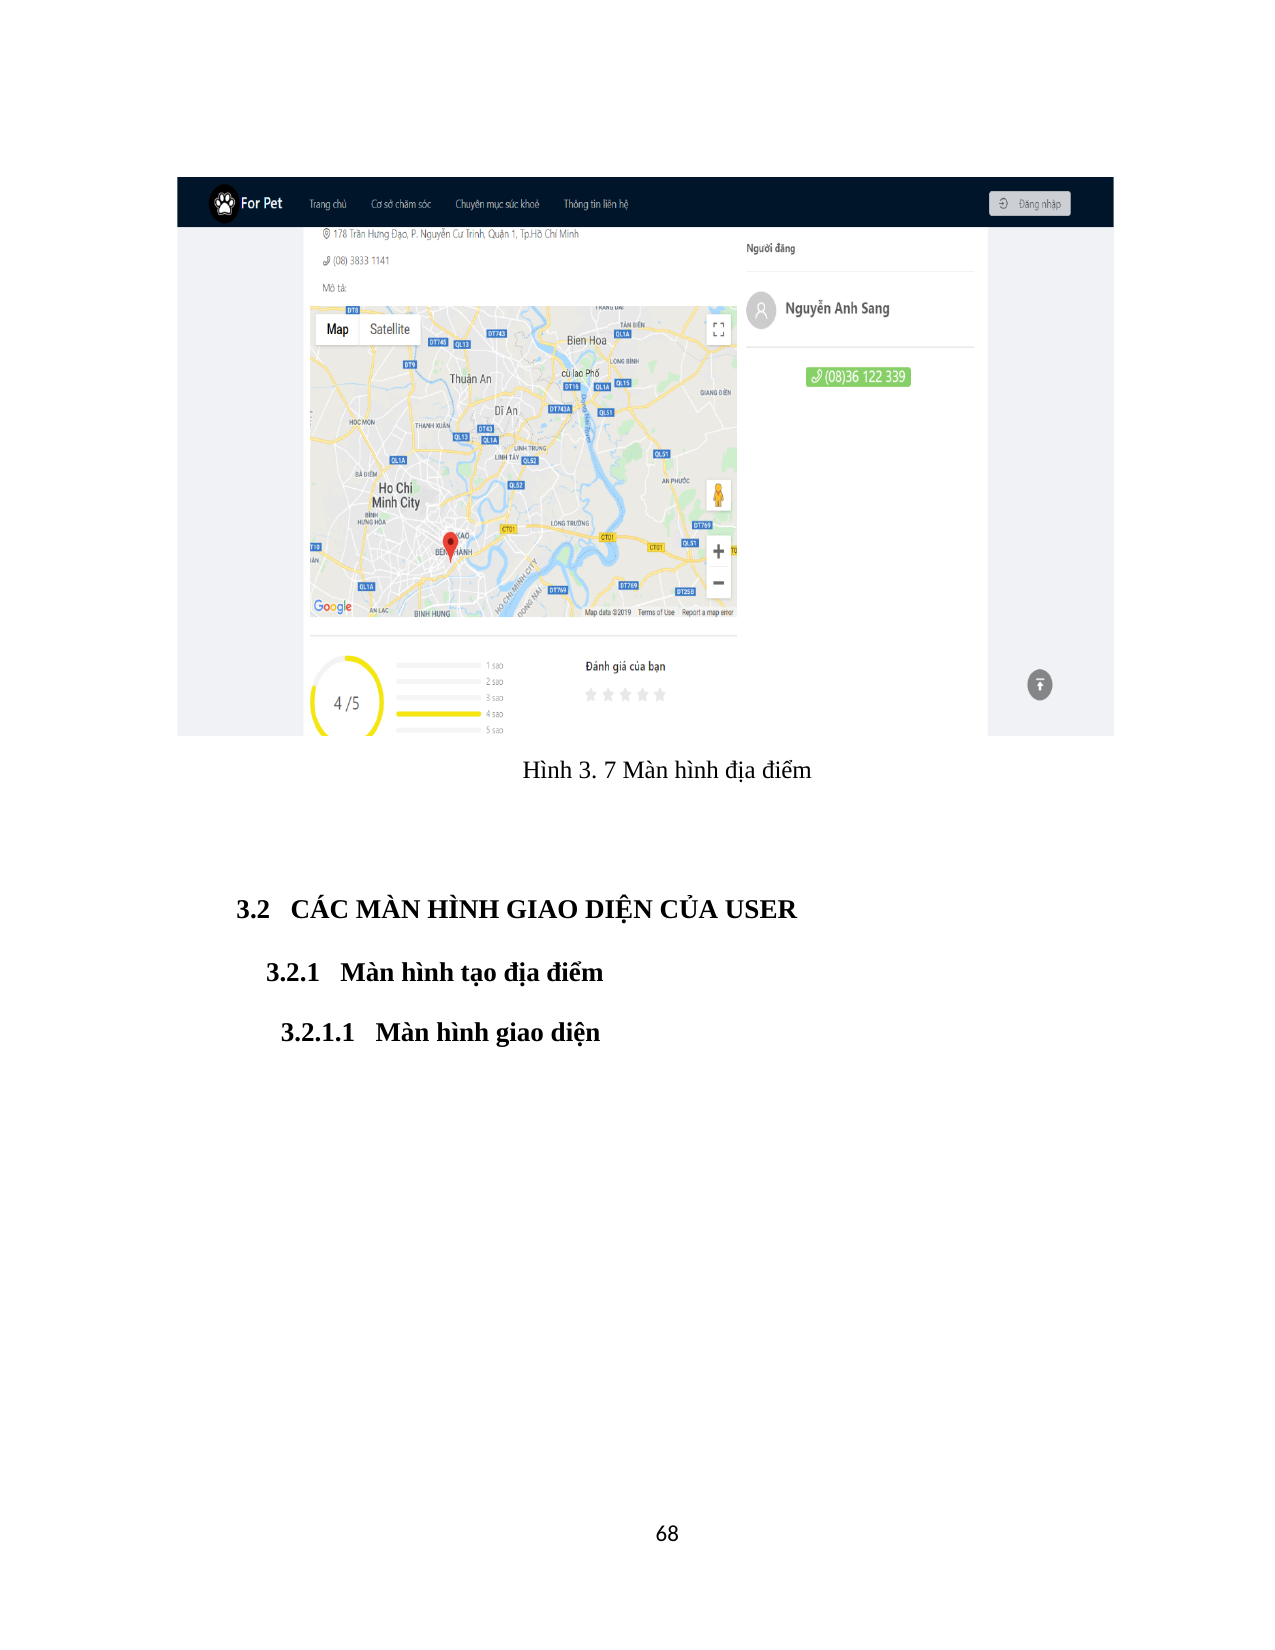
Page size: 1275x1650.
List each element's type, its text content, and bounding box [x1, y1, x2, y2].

text Hình 3. Màn hình địa điểm [177, 755, 1157, 783]
text 3.2.1.1 Màn hình giao diện [281, 1016, 1157, 1047]
text 3.2 CÁC MÀN HÌNH GIAO DIỆN CỦA USER [236, 893, 1157, 924]
picture [177, 177, 1114, 736]
text 3.2.1 Màn hình tạo địa điểm [266, 957, 1157, 988]
